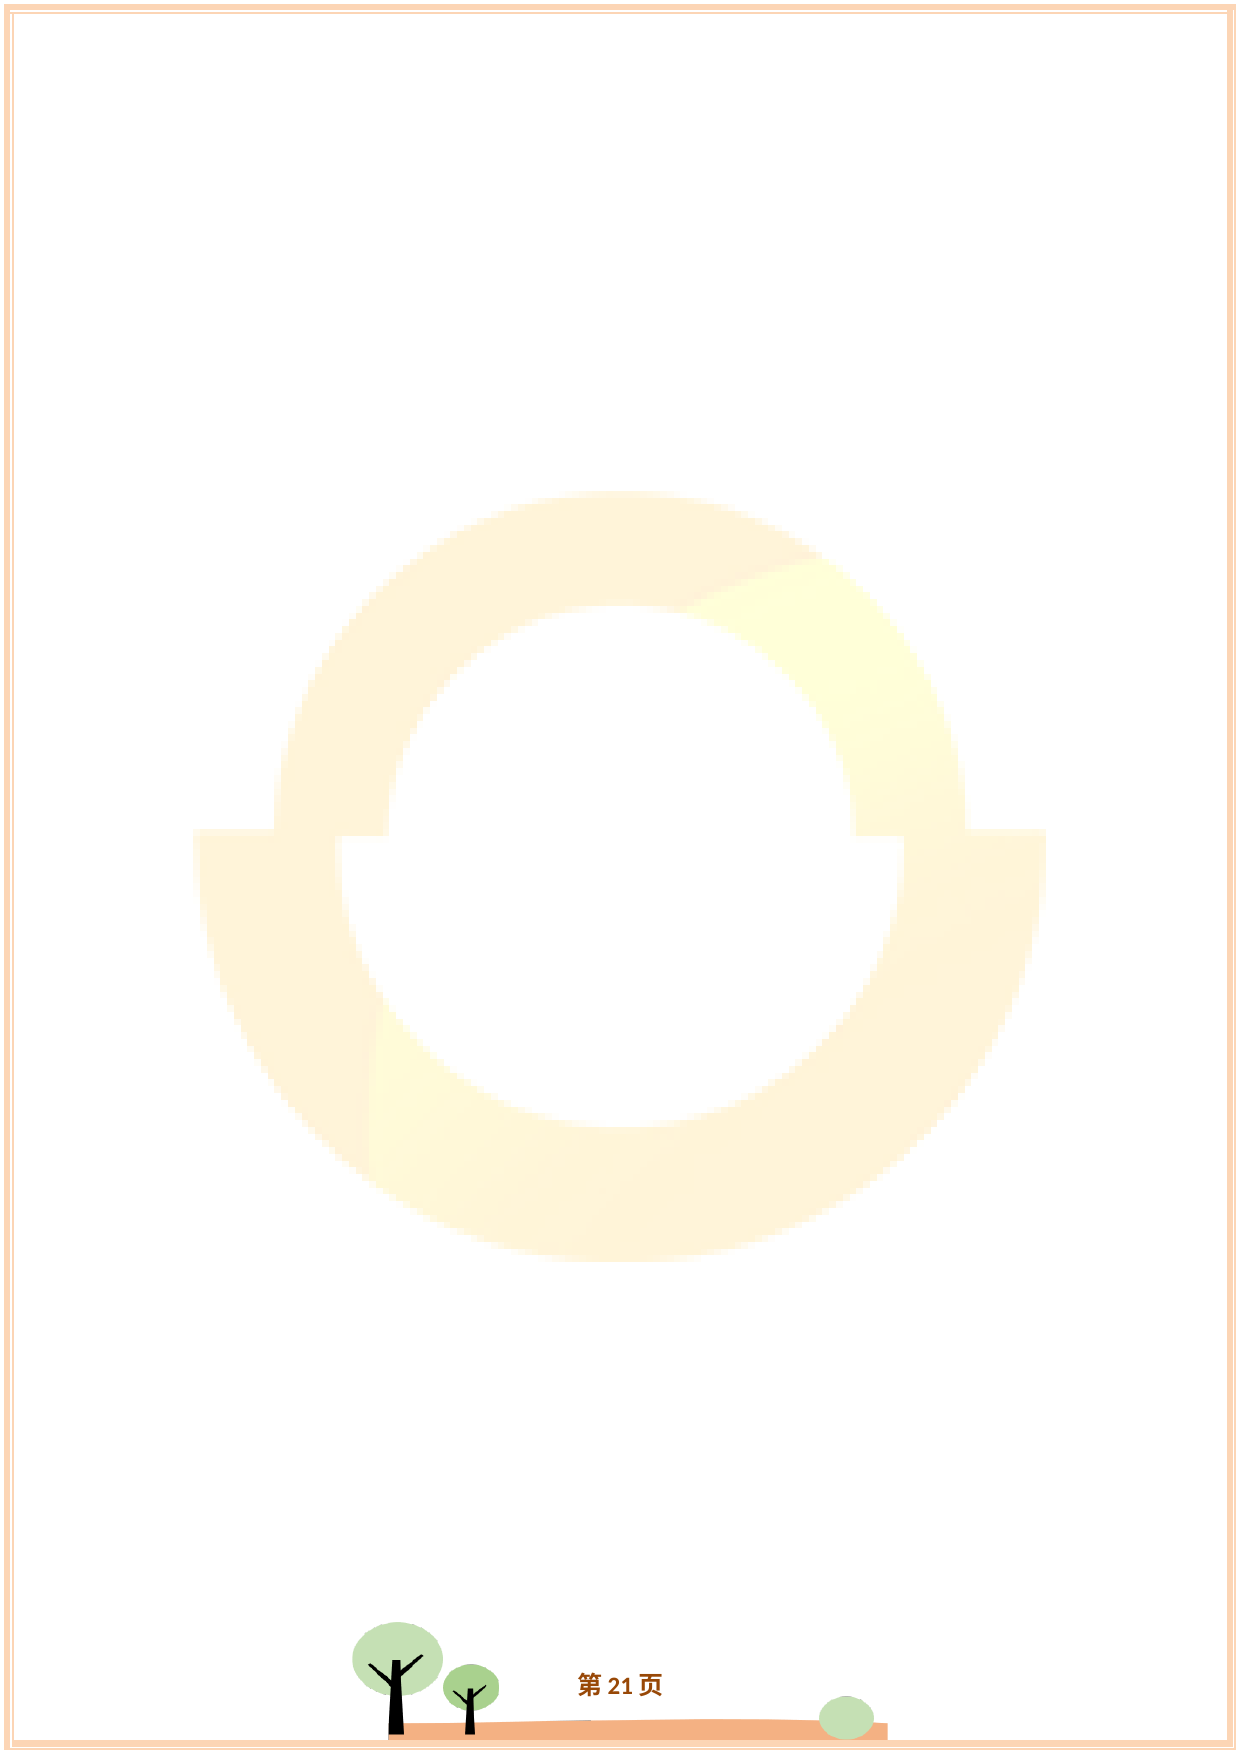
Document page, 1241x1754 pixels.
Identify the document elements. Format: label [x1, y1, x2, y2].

picture [352, 1622, 888, 1740]
